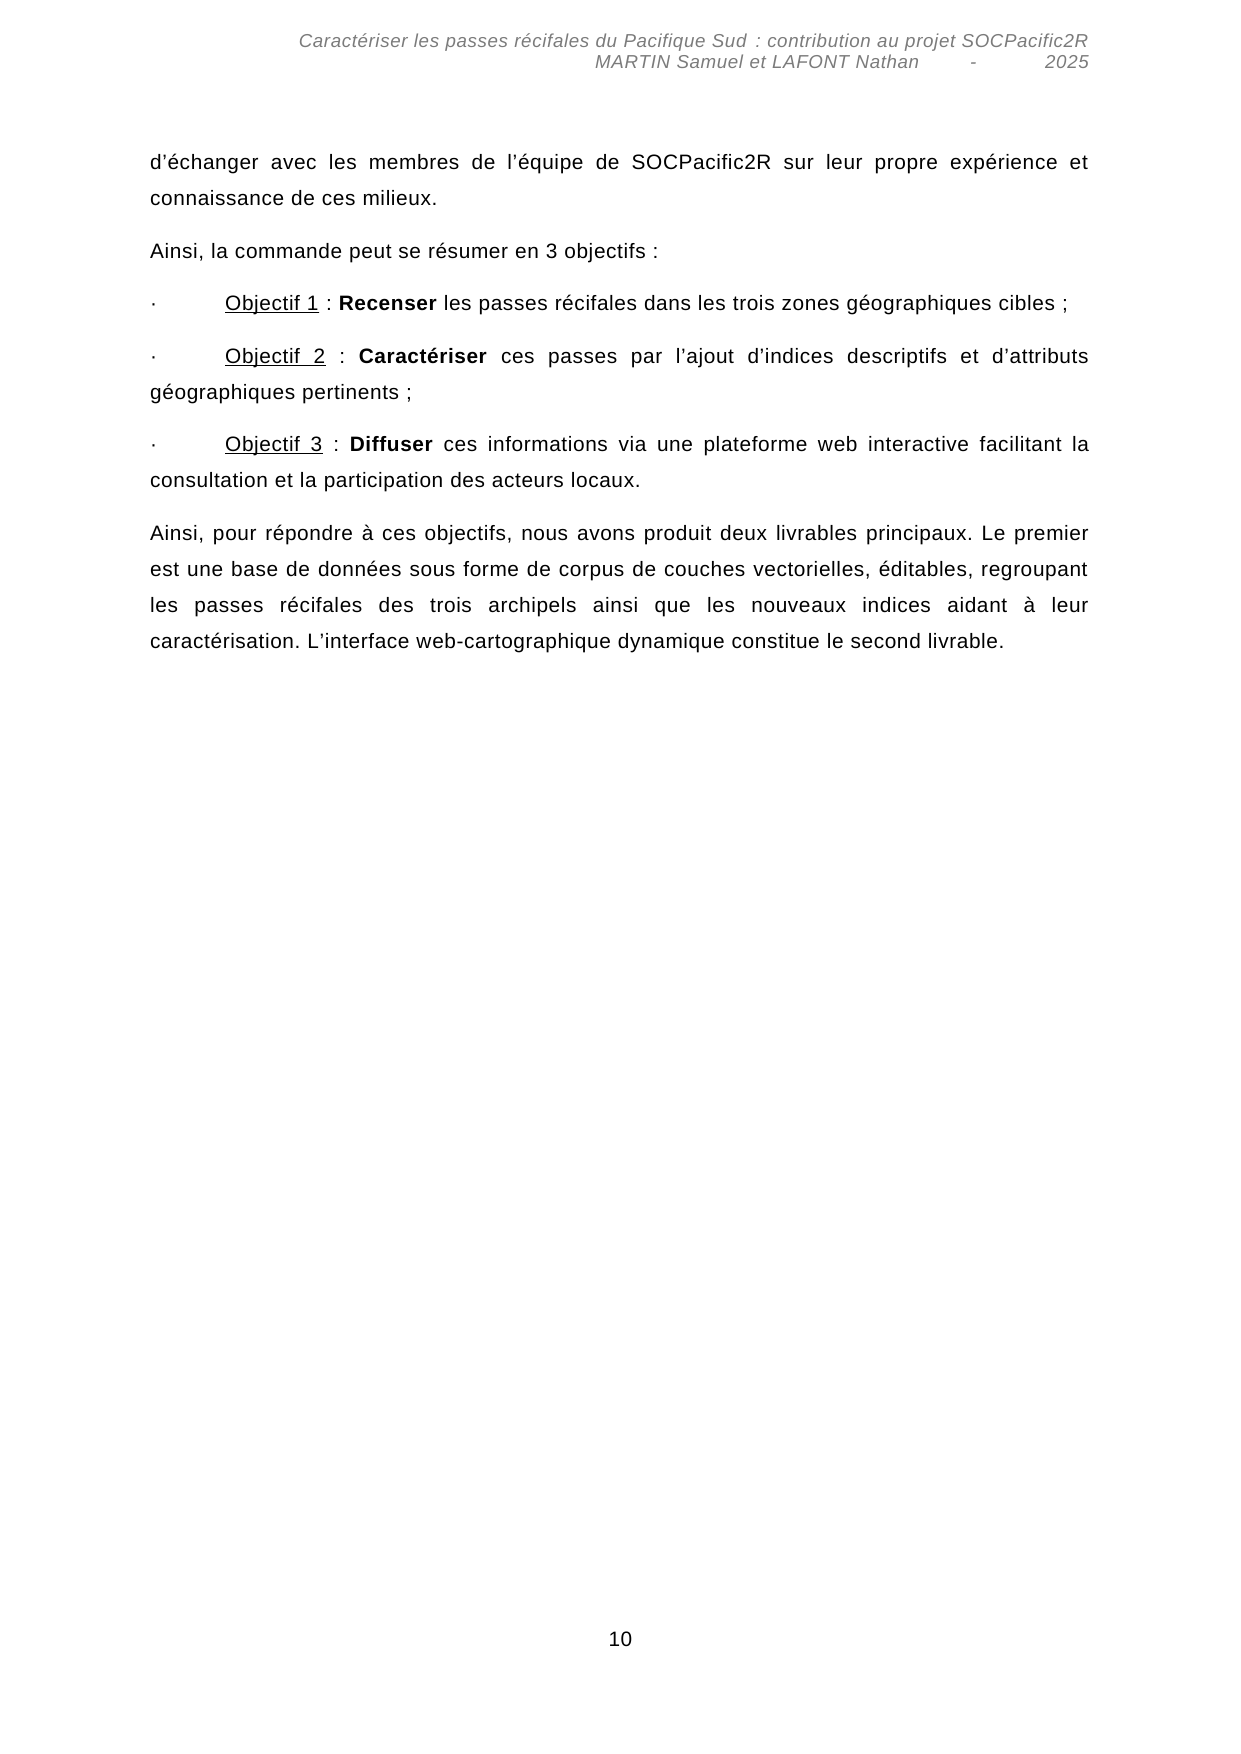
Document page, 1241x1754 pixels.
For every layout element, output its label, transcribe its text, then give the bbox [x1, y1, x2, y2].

text Ainsi, la commande peut se résumer en 3 objectifs : [150, 238, 1090, 262]
text Ainsi, pour répondre à ces objectifs, nous avons produit deux livrables principaux. Le premier est une base de données sous forme de corpus de couches vectorielles, éditables, regroupant les passes récifales des trois archipels ainsi que les nouveaux indices aidant à leur caractérisation. L’interface web-cartographique dynamique constitue le second livrable. [150, 521, 1090, 653]
text · Objectif 3 : Diffuser ces informations via une plateforme web interactive facilitant la consultation et la participation des acteurs locaux. [150, 432, 1090, 492]
text · Objectif 1 : Recenser les passes récifales dans les trois zones géographiques cibles ; [150, 291, 1090, 315]
text · Objectif 2 : Caractériser ces passes par l’ajout d’indices descriptifs et d’attributs géographiques pertinents ; [150, 344, 1090, 404]
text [150, 150, 1090, 210]
